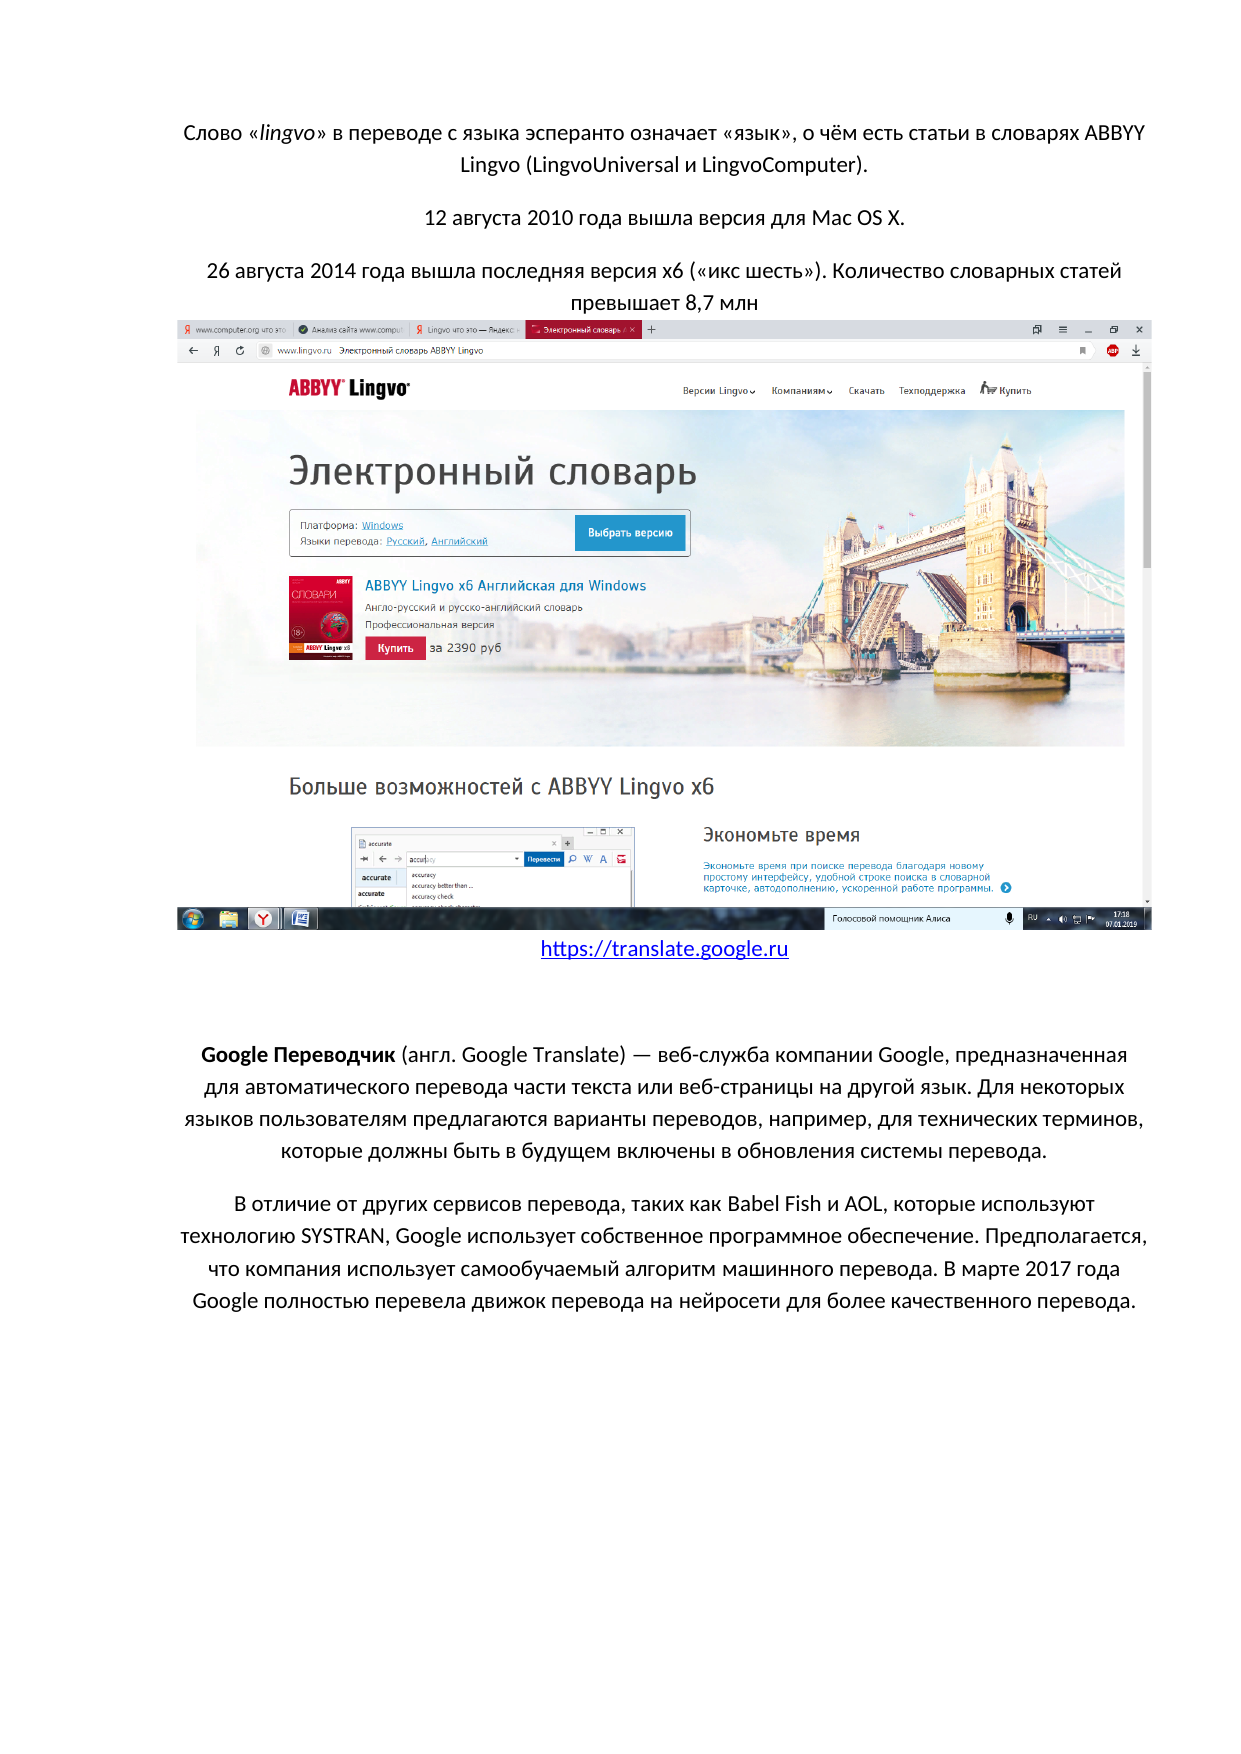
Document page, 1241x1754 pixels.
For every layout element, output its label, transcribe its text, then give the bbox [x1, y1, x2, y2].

text В отличие от других сервисов перевода, таких как Babel Fish и AOL, которые используют технологию SYSTRAN, Google использует собственное программное обеспечение. Предполагается, что компания использует самообучаемый алгоритм машинного перевода. В марте 2017 года Google полностью перевела движок перевода на нейросети для более качественного перевода. [177, 1189, 1152, 1314]
text 12 августа 2010 года вышла версия для Mac OS X. [177, 203, 1152, 231]
text Google Переводчик (англ. Google Translate) — веб-служба компании Google, предназначенная для автоматического перевода части текста или веб-страницы на другой язык. Для некоторых языков пользователям предлагаются варианты переводов, например, для технических терминов, которые должны быть в будущем включены в обновления системы перевода. [177, 1040, 1152, 1164]
picture [177, 320, 1152, 930]
text 26 августа 2014 года вышла последняя версия x6 («икс шесть»). Количество словарных статей превышает 8,7 млн https://translate.google.ru [177, 256, 1152, 320]
text Слово «lingvo» в переводе с языка эсперанто означает «язык», о чём есть статьи в словарях ABBYY Lingvo (LingvoUniversal и LingvoComputer). [177, 118, 1152, 178]
text 26 августа 2014 года вышла последняя версия x6 («икс шесть»). Количество словарных статей превышает 8,7 млн https://translate.google.ru [177, 930, 1152, 962]
